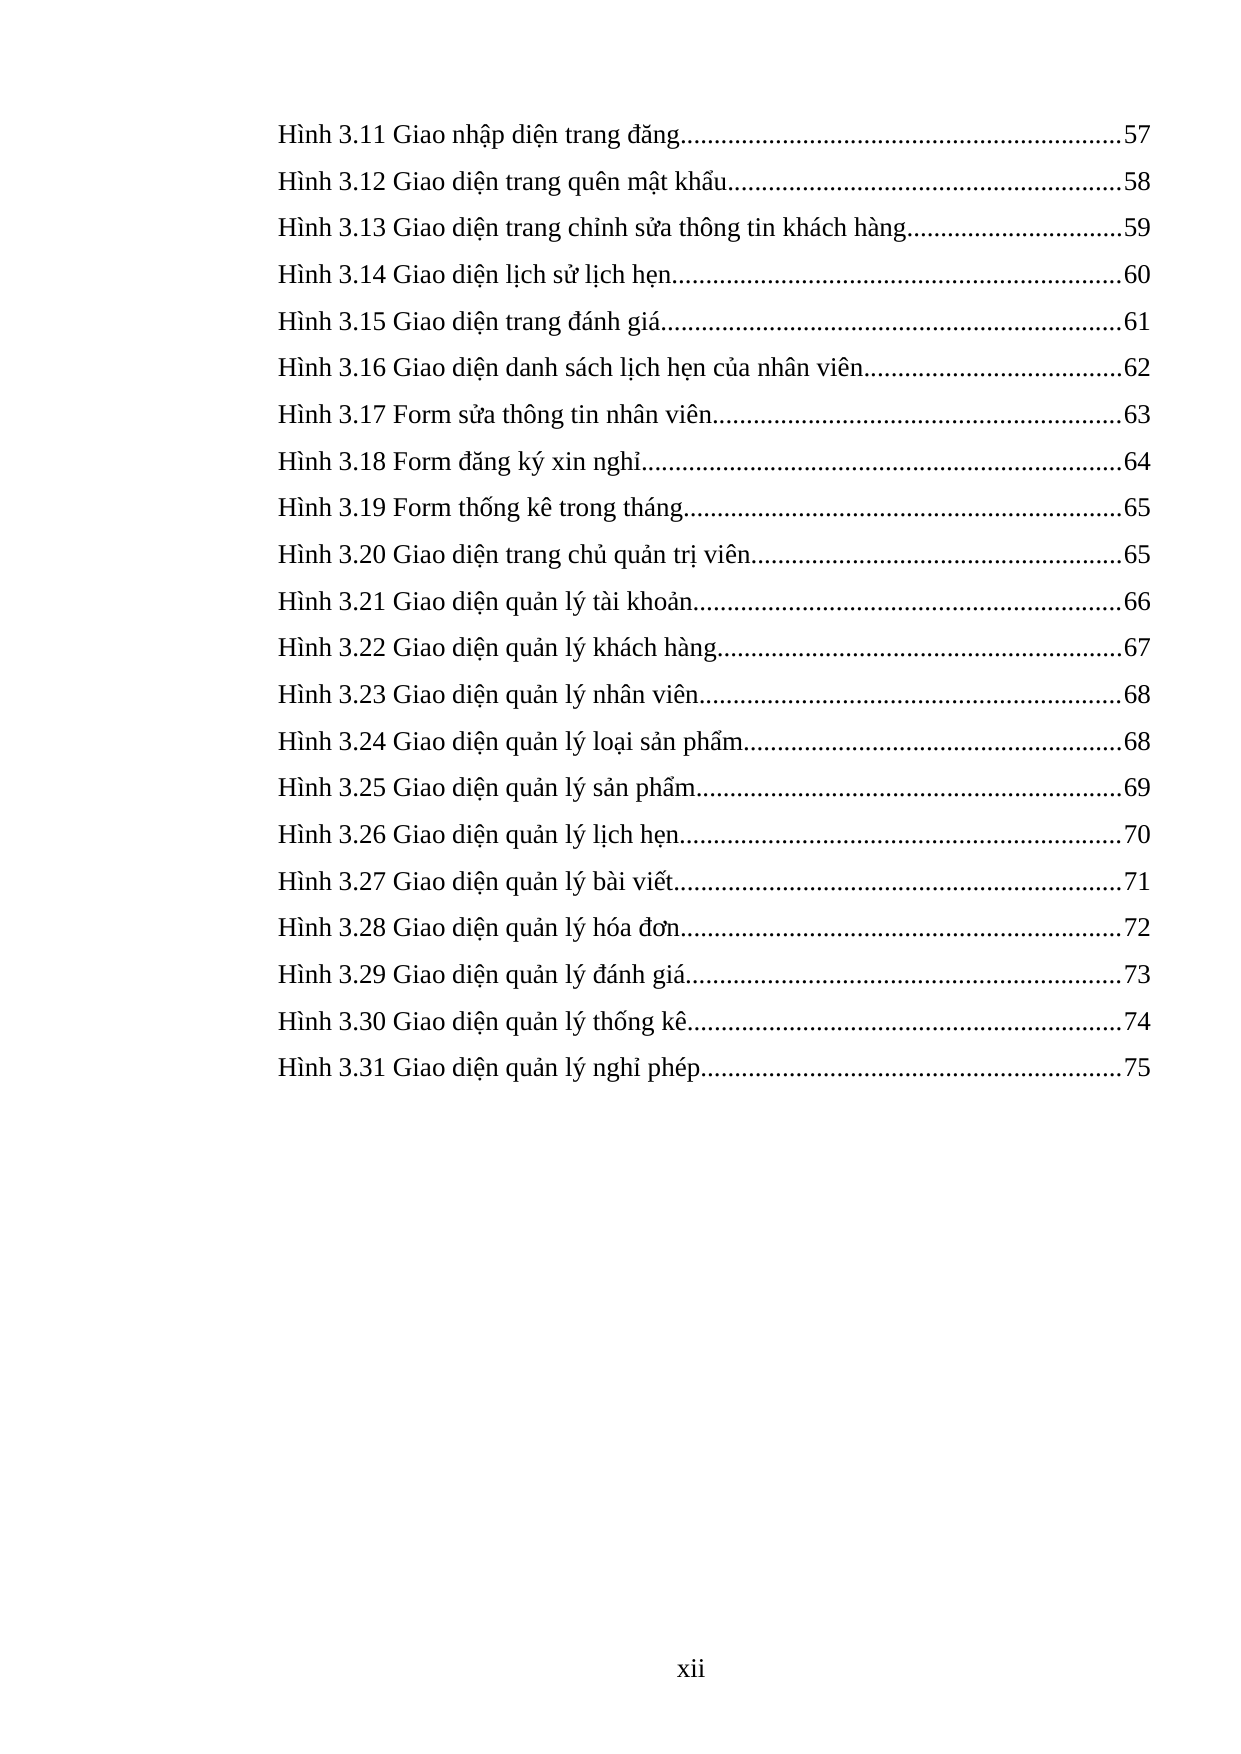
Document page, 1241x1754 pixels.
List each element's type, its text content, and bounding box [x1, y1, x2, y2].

text Hình 3.28 Giao diện quản lý hóa đơn 72 [207, 911, 1152, 943]
text Hình 3.20 Giao diện trang chủ quản trị viên 65 [207, 538, 1152, 569]
text Hình 3.30 Giao diện quản lý thống kê 74 [207, 1005, 1152, 1036]
text Hình 3.11 Giao nhập diện trang đăng 57 [207, 118, 1152, 149]
text Hình 3.14 Giao diện lịch sử lịch hẹn 60 [207, 258, 1152, 289]
text Hình 3.23 Giao diện quản lý nhân viên 68 [207, 678, 1152, 709]
text Hình 3.29 Giao diện quản lý đánh giá 73 [207, 958, 1152, 989]
text Hình 3.13 Giao diện trang chỉnh sửa thông tin khách hàng 59 [207, 211, 1152, 243]
text Hình 3.21 Giao diện quản lý tài khoản 66 [207, 585, 1152, 616]
text Hình 3.27 Giao diện quản lý bài viết 71 [207, 865, 1152, 896]
text Hình 3.25 Giao diện quản lý sản phẩm 69 [207, 771, 1152, 803]
text Hình 3.15 Giao diện trang đánh giá 61 [207, 305, 1152, 336]
text Hình 3.19 Form thống kê trong tháng 65 [207, 491, 1152, 523]
text Hình 3.24 Giao diện quản lý loại sản phẩm 68 [207, 725, 1152, 756]
text Hình 3.22 Giao diện quản lý khách hàng 67 [207, 631, 1152, 663]
text Hình 3.17 Form sửa thông tin nhân viên 63 [207, 398, 1152, 429]
text Hình 3.16 Giao diện danh sách lịch hẹn của nhân viên 62 [207, 351, 1152, 383]
text Hình 3.12 Giao diện trang quên mật khẩu 58 [207, 165, 1152, 196]
text Hình 3.31 Giao diện quản lý nghỉ phép 75 [207, 1051, 1152, 1083]
text Hình 3.18 Form đăng ký xin nghỉ 64 [207, 445, 1152, 476]
text Hình 3.26 Giao diện quản lý lịch hẹn 70 [207, 818, 1152, 849]
